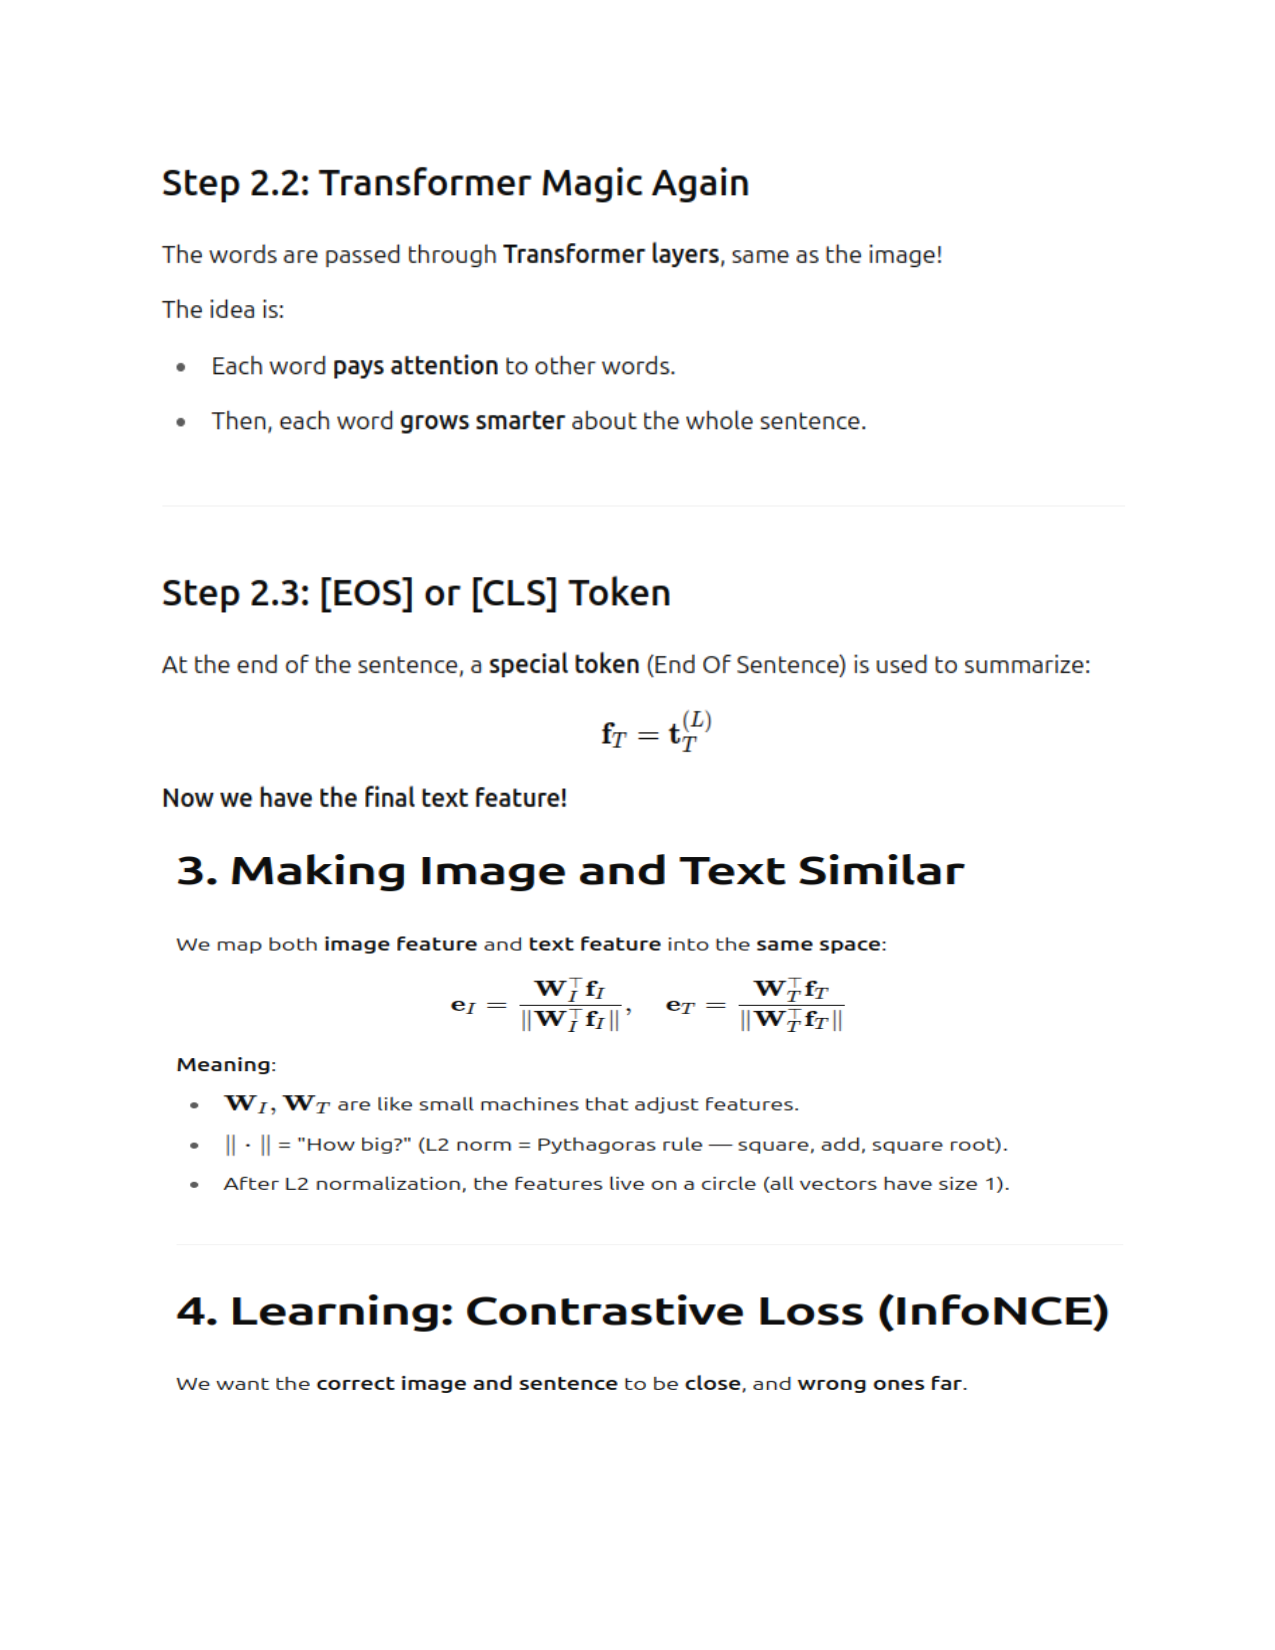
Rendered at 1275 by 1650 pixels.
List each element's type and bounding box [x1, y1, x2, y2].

picture [150, 848, 1125, 1405]
picture [150, 150, 1125, 824]
